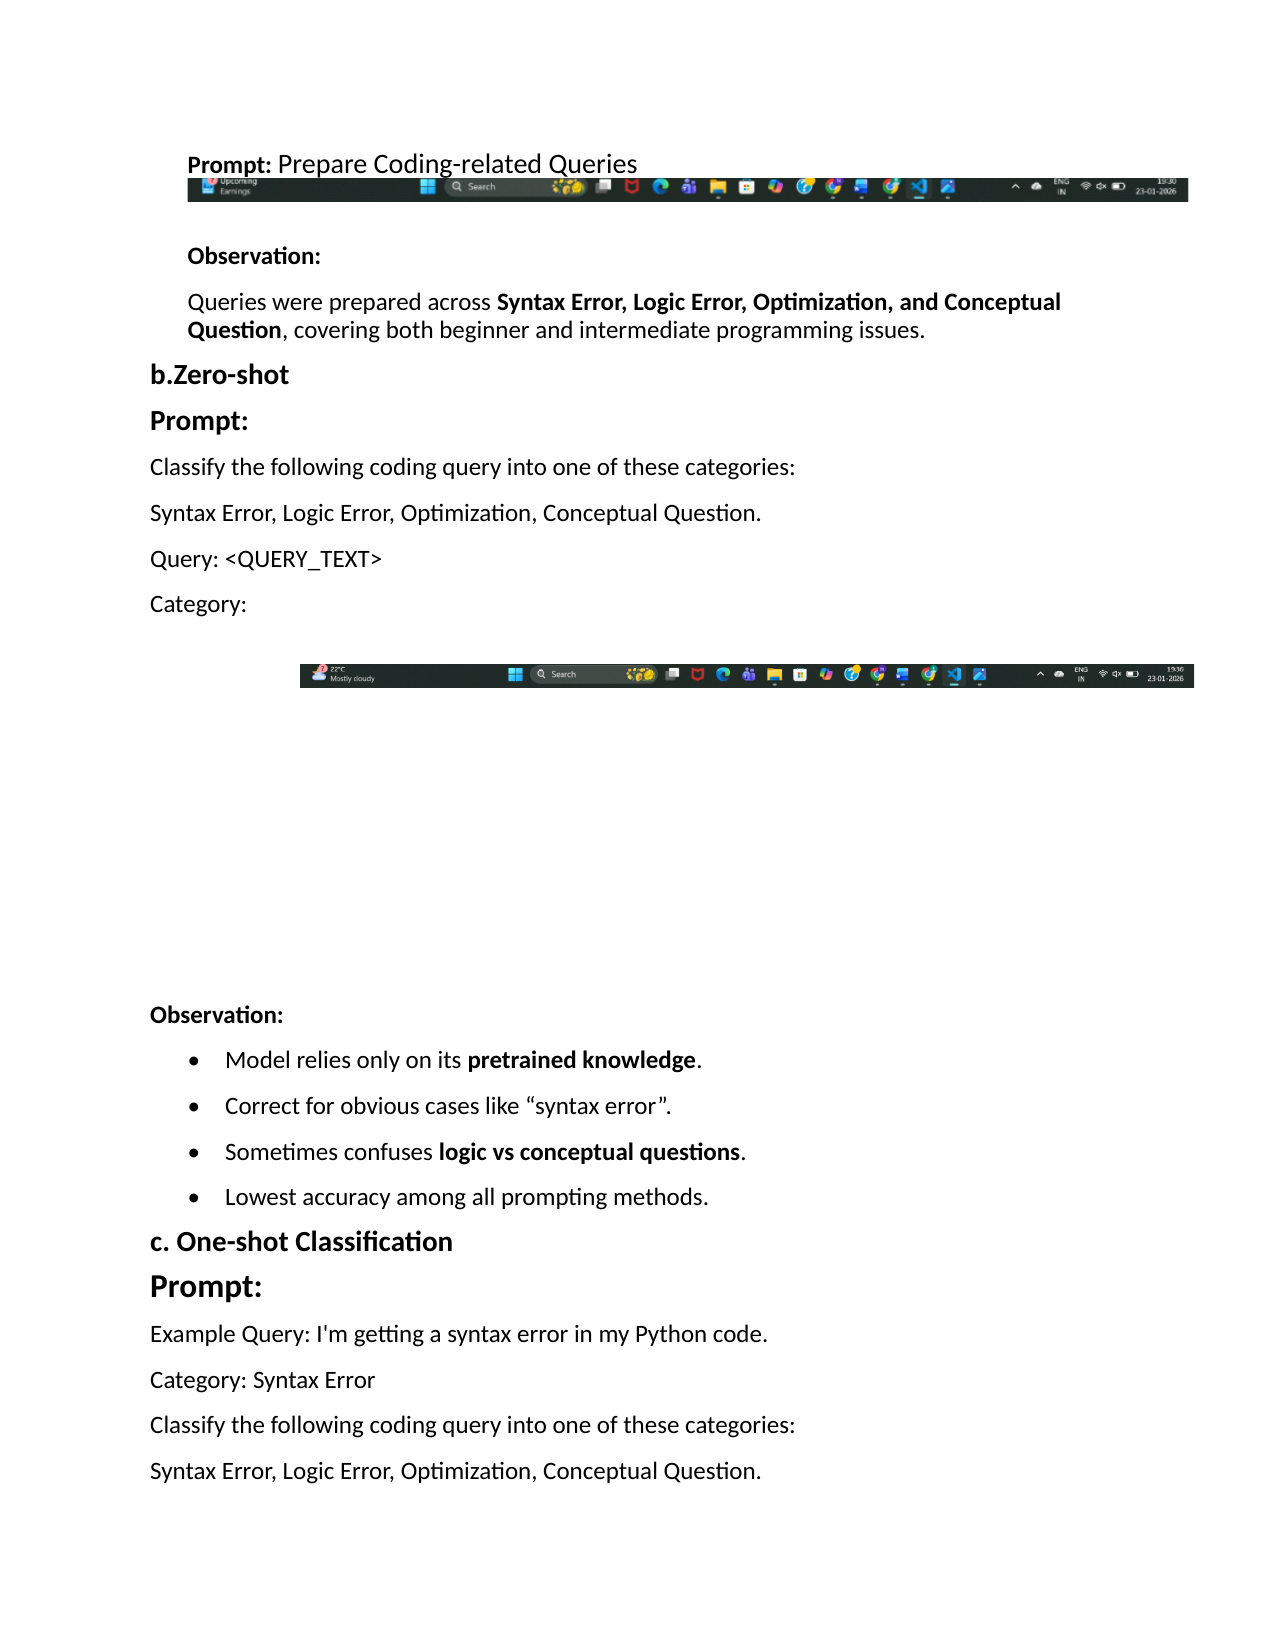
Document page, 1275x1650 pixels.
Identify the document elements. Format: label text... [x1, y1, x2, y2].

text Classify the following coding query into one of these categories: [150, 453, 1125, 482]
text Classify the following coding query into one of these categories: [150, 1411, 1125, 1440]
text Query: <QUERY_TEXT> [150, 544, 1125, 573]
text Queries were prepared across Syntax Error, Logic Error, Optimization, and Conceptual Question, covering both beginner and intermediate programming issues. [187, 287, 1125, 345]
text Prompt: [150, 407, 1125, 436]
list Correct for obvious cases like “syntax error”. [187, 1091, 1125, 1120]
list Lowest accuracy among all prompting methods. [187, 1183, 1125, 1212]
text b.Zero-shot [150, 361, 1125, 390]
text Observation: [187, 241, 1125, 270]
text Syntax Error, Logic Error, Optimization, Conceptual Question. [150, 498, 1125, 527]
text Prompt: Prepare Coding-related Queries [187, 150, 1125, 178]
text Observation: [150, 1000, 1125, 1029]
list Sometimes confuses logic vs conceptual questions. [187, 1137, 1125, 1166]
text Syntax Error, Logic Error, Optimization, Conceptual Question. [150, 1456, 1125, 1485]
text Category: [150, 589, 1125, 618]
text c. One-shot Classification [150, 1228, 1125, 1257]
text Category: Syntax Error [150, 1365, 1125, 1394]
text Example Query: I'm getting a syntax error in my Python code. [150, 1319, 1125, 1348]
text Prompt: [150, 1274, 1125, 1303]
list Model relies only on its pretrained knowledge. [187, 1046, 1125, 1075]
